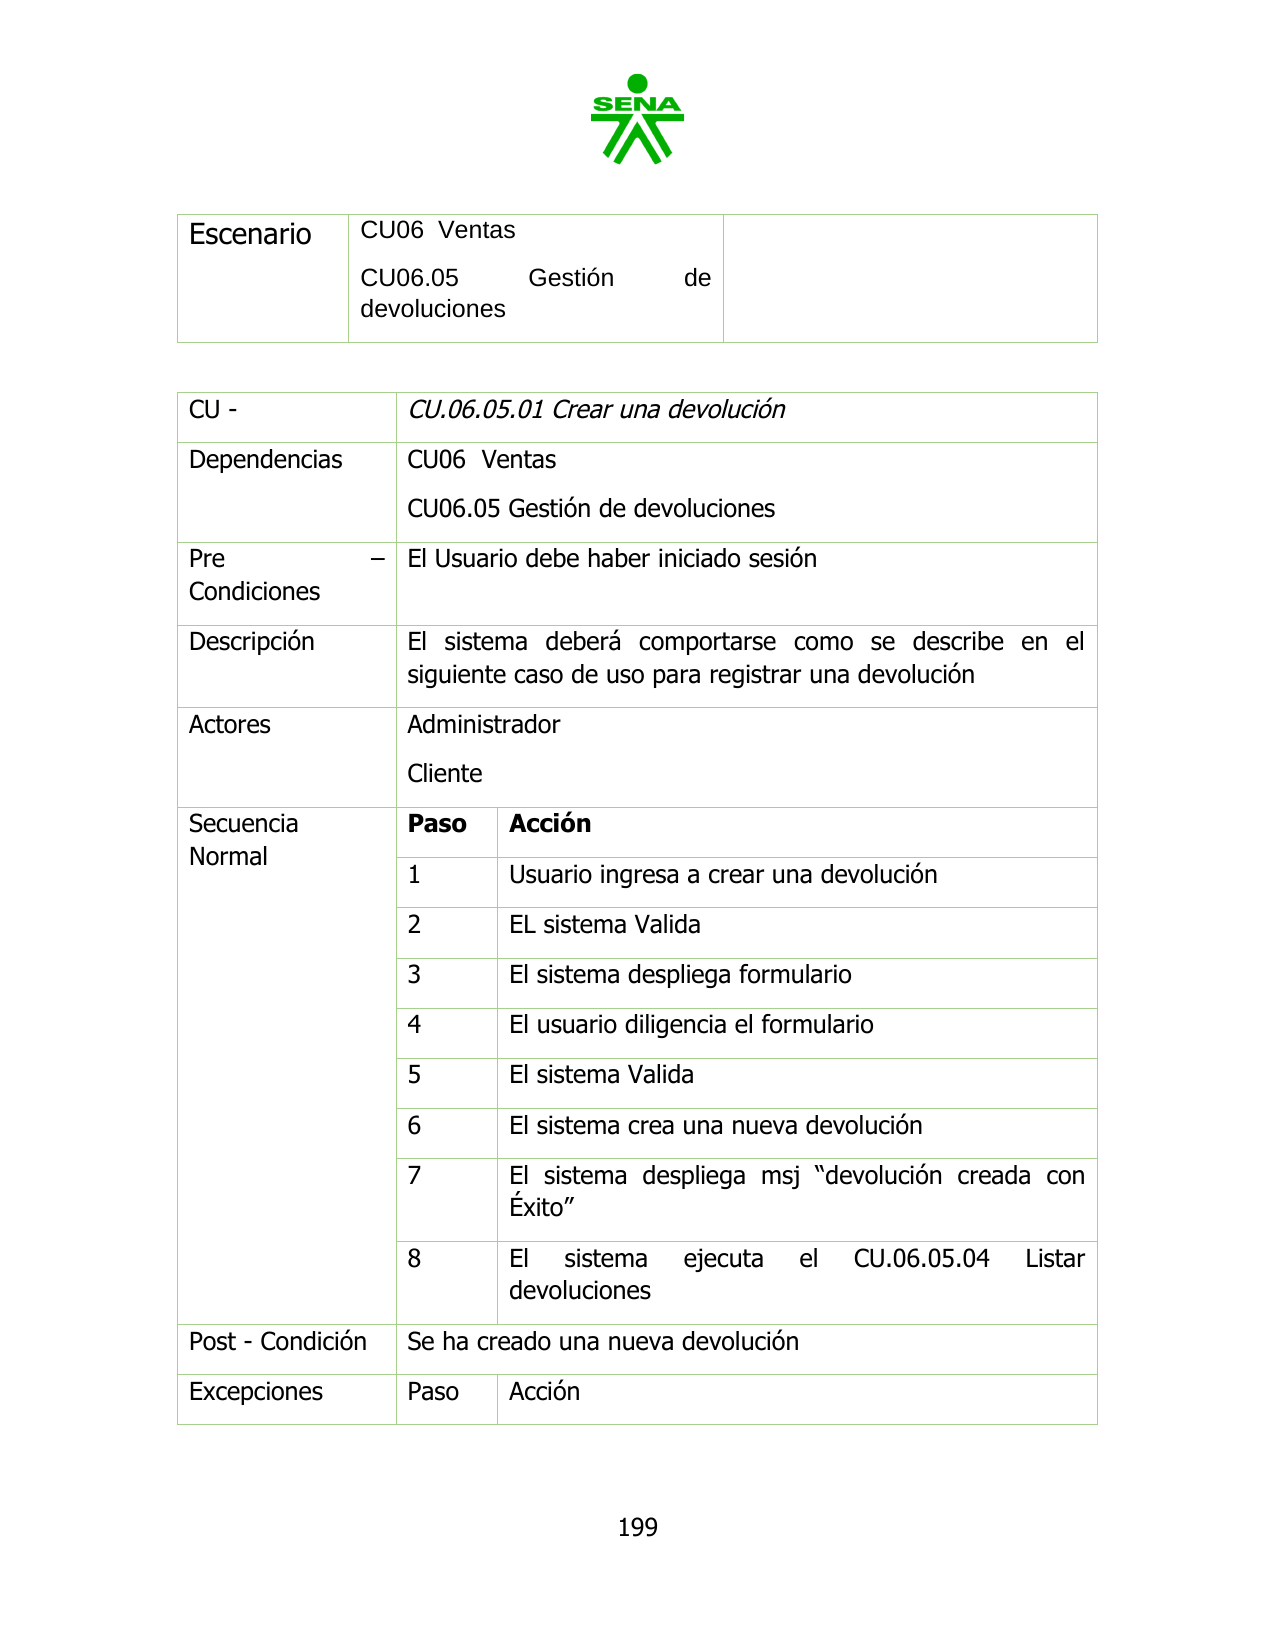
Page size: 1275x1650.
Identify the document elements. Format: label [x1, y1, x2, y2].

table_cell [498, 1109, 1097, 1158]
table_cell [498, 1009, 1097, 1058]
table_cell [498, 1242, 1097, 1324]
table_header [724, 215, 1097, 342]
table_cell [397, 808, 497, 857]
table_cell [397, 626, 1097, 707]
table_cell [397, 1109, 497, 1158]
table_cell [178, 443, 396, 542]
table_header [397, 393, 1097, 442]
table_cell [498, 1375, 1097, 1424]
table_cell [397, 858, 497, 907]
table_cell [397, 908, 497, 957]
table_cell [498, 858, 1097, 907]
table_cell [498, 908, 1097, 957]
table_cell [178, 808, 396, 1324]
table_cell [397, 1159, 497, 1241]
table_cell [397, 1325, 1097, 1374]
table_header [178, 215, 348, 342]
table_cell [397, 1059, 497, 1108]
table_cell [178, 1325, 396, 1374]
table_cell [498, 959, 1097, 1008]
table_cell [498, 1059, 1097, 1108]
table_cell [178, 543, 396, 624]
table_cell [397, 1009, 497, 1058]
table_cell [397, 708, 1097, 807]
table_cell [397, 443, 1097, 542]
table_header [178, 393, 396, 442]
picture [591, 73, 685, 165]
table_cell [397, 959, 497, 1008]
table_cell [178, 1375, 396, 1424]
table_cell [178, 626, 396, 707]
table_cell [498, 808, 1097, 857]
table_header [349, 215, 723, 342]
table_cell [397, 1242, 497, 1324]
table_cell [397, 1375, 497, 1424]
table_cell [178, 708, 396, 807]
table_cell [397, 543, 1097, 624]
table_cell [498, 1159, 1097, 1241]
